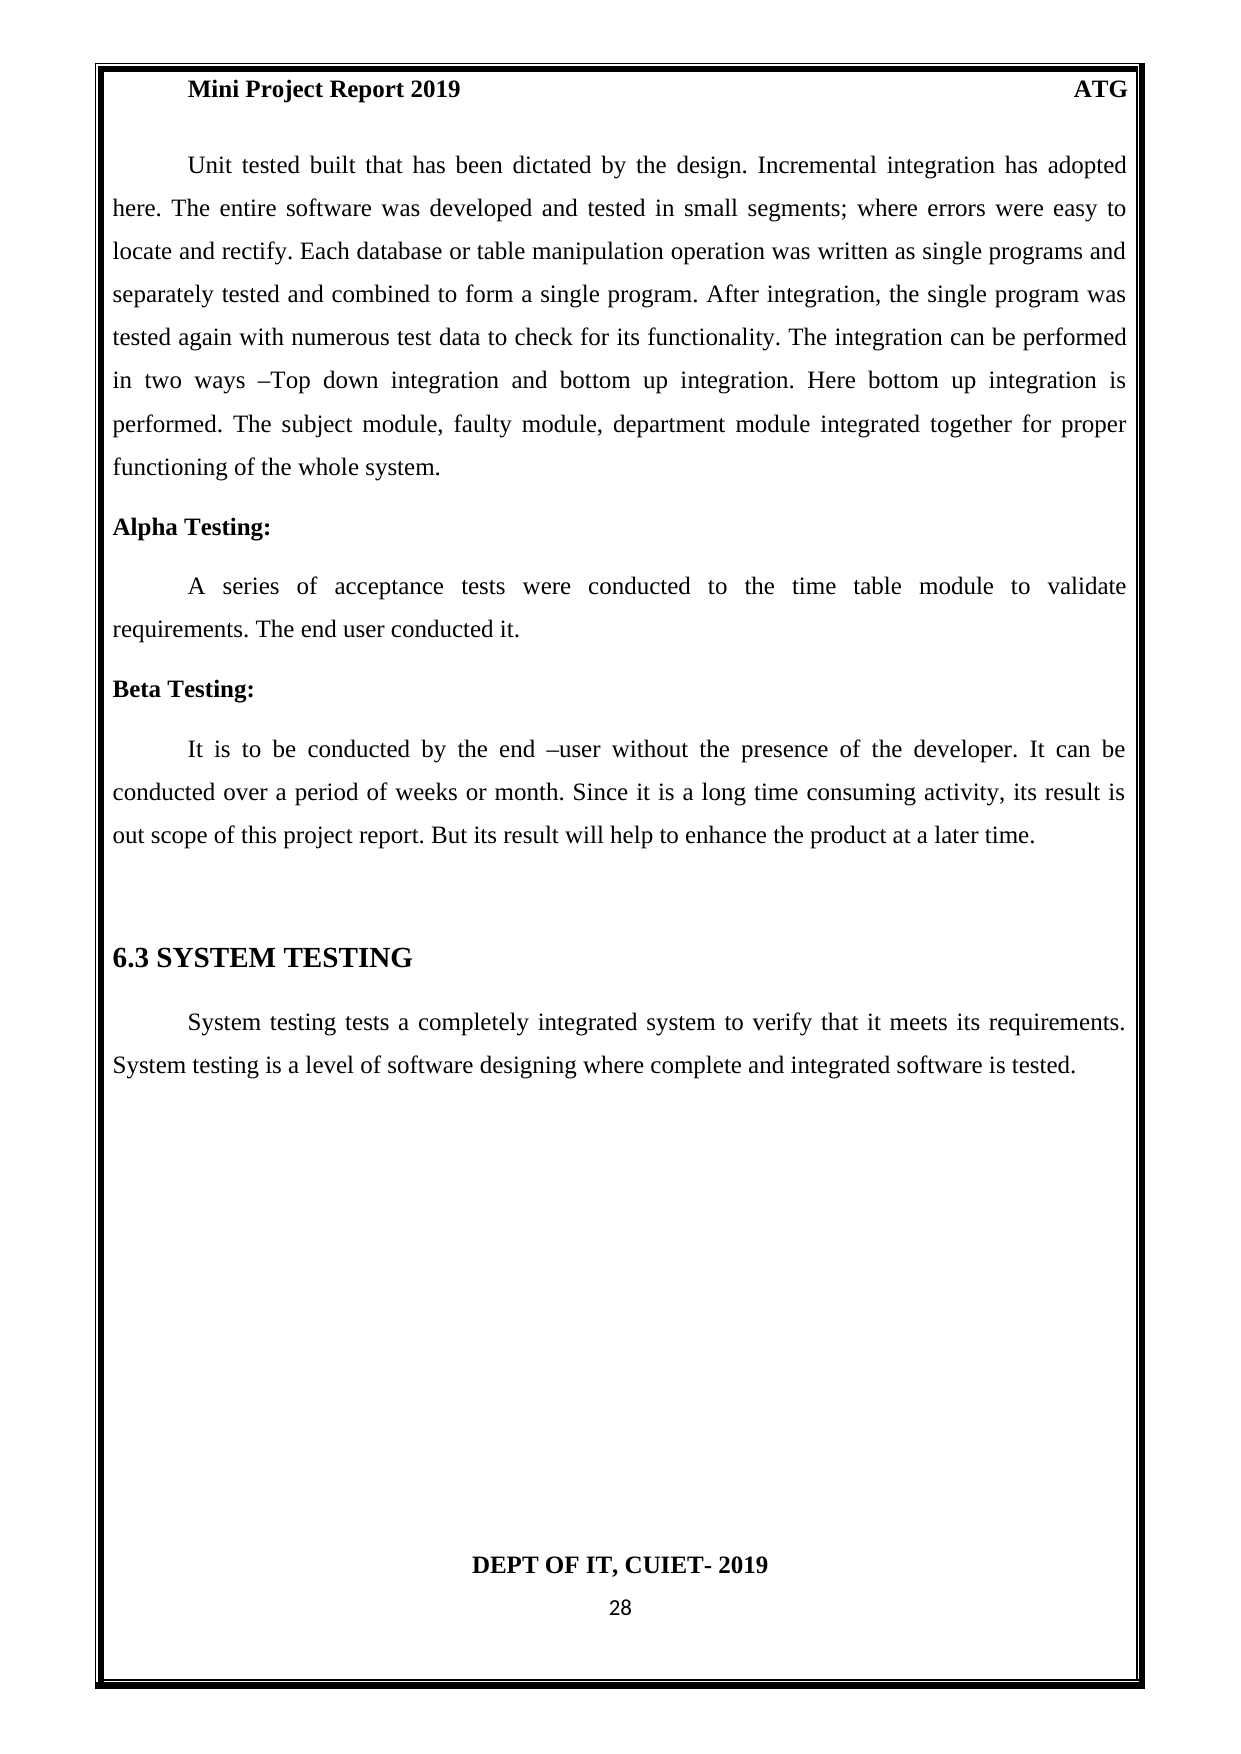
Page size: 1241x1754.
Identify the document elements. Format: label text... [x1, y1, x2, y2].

text 6.3 SYSTEM TESTING [112, 940, 1128, 973]
text Unit tested built that has been dictated by the design. Incremental integration has adopted here. The entire software was developed and tested in small segments; where errors were easy to locate and rectify. Each database or table manipulation operation was written as single programs and separately tested and combined to form a single program. After integration, the single program was tested again with numerous test data to check for its functionality. The integration can be performed in two ways –Top down integration and bottom up integration. Here bottom up integration is performed. The subject module, faulty module, department module integrated together for proper functioning of the whole system. [112, 150, 1128, 481]
text System testing tests a completely integrated system to verify that it meets its requirements. System testing is a level of software designing where complete and integrated software is tested. [112, 1007, 1128, 1079]
text It is to be conducted by the end –user without the presence of the developer. It can be conducted over a period of weeks or month. Since it is a long time consuming activity, its result is out scope of this project report. But its result will help to enhance the product at a later time. [112, 734, 1128, 849]
text Beta Testing: [112, 674, 1128, 703]
text Alpha Testing: [112, 512, 1128, 540]
text A series of acceptance tests were conducted to the time table module to validate requirements. The end user conducted it. [112, 571, 1128, 643]
